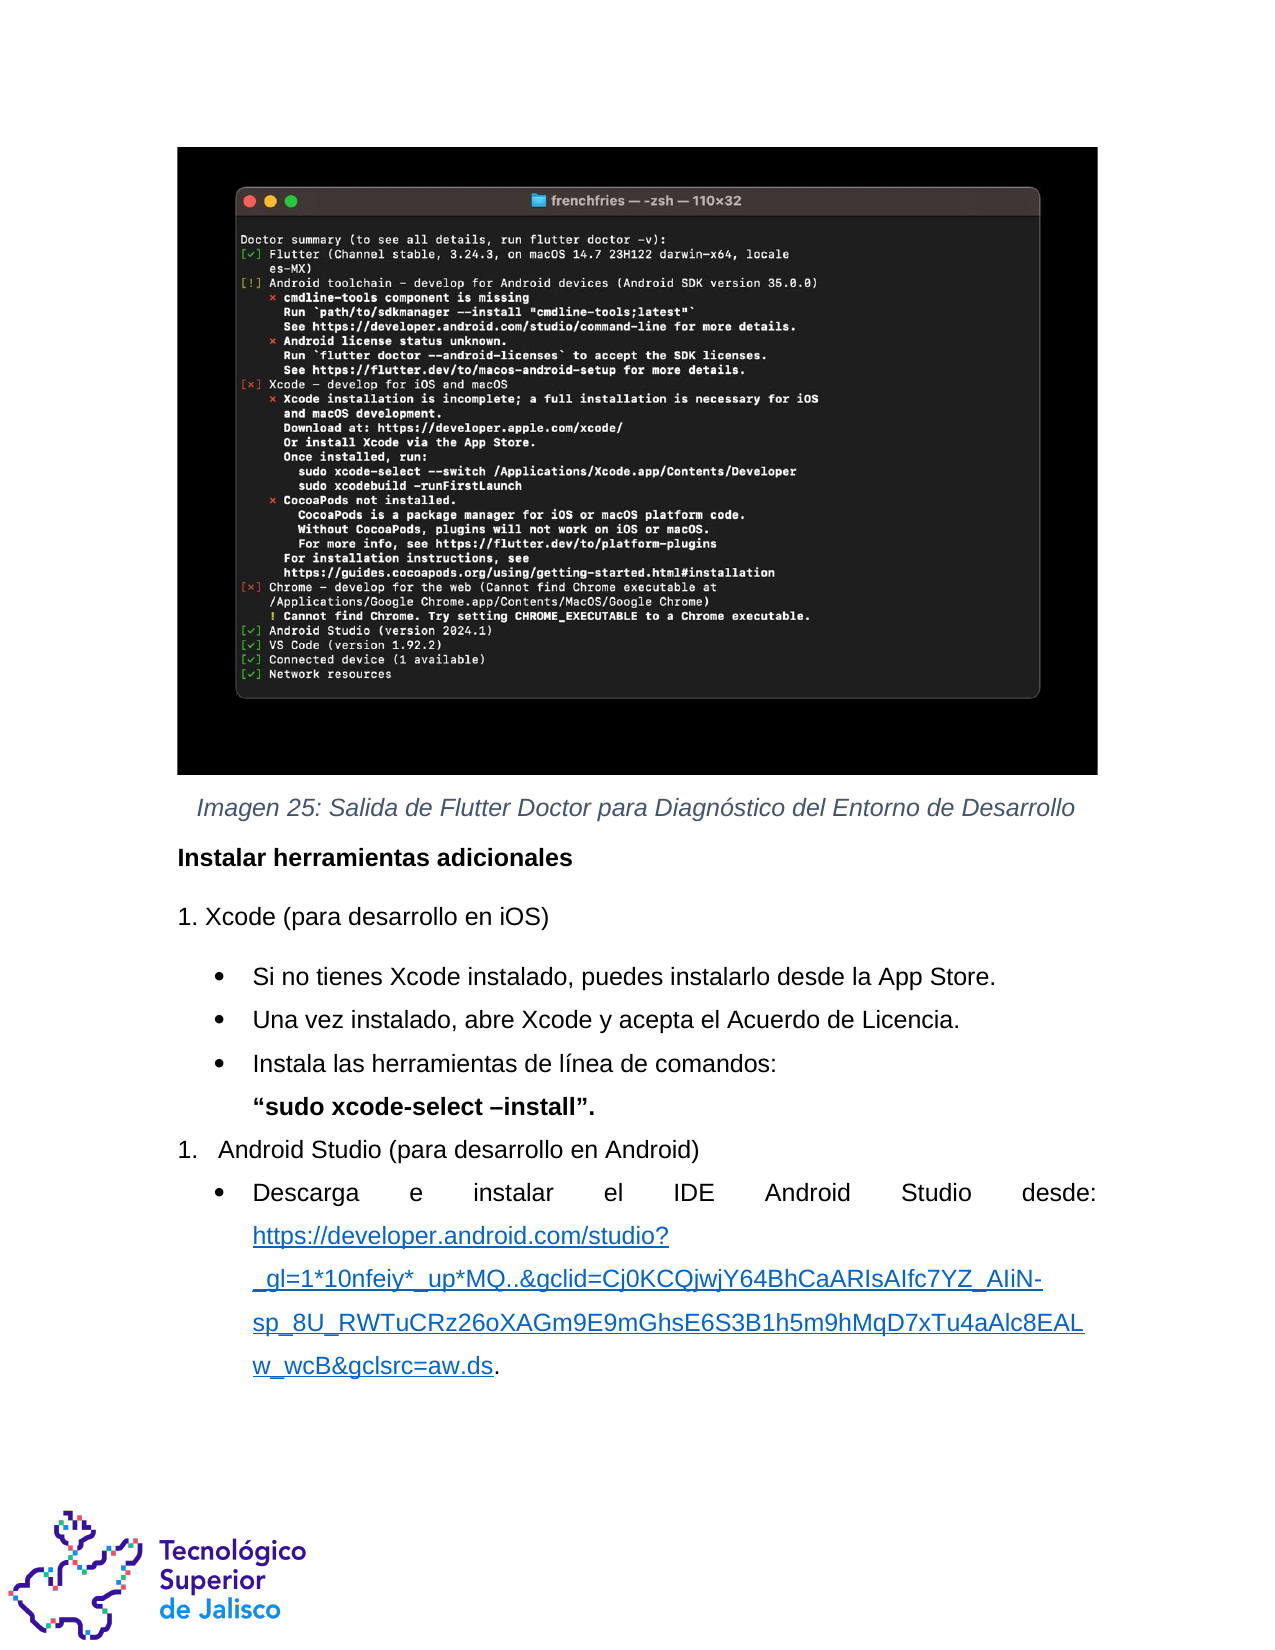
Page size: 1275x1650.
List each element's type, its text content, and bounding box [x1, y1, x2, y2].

list “sudo xcode-select –install”. [252, 1092, 1098, 1121]
list Una vez instalado, abre Xcode y acepta el Acuerdo de Licencia. [215, 1005, 1098, 1034]
list Instala las herramientas de línea de comandos: [215, 1049, 1098, 1077]
list Android Studio (para desarrollo en Android) [177, 1135, 1098, 1164]
text 1. Xcode (para desarrollo en iOS) [177, 902, 1098, 931]
text Instalar herramientas adicionales [177, 843, 1098, 871]
list Descarga e instalar el IDE Android Studio desde: https://developer.android.com/studio?_gl=1*10nfeiy*_up*MQ..&gclid=Cj0KCQjwjY64BhCaARIsAIfc7YZ_AIiN-sp_8U_RWTuCRz26oXAGm9E9mGhsE6S3B1h5m9hMqD7xTu4aAlc8EALw_wcB&gclsrc=aw.ds. [215, 1178, 1098, 1379]
list Si no tienes Xcode instalado, puedes instalarlo desde la App Store. [215, 962, 1098, 991]
picture [1, 1503, 313, 1647]
picture [177, 147, 1098, 775]
text Imagen 25: Salida de Flutter Doctor para Diagnóstico del Entorno de Desarrollo [177, 793, 1098, 822]
